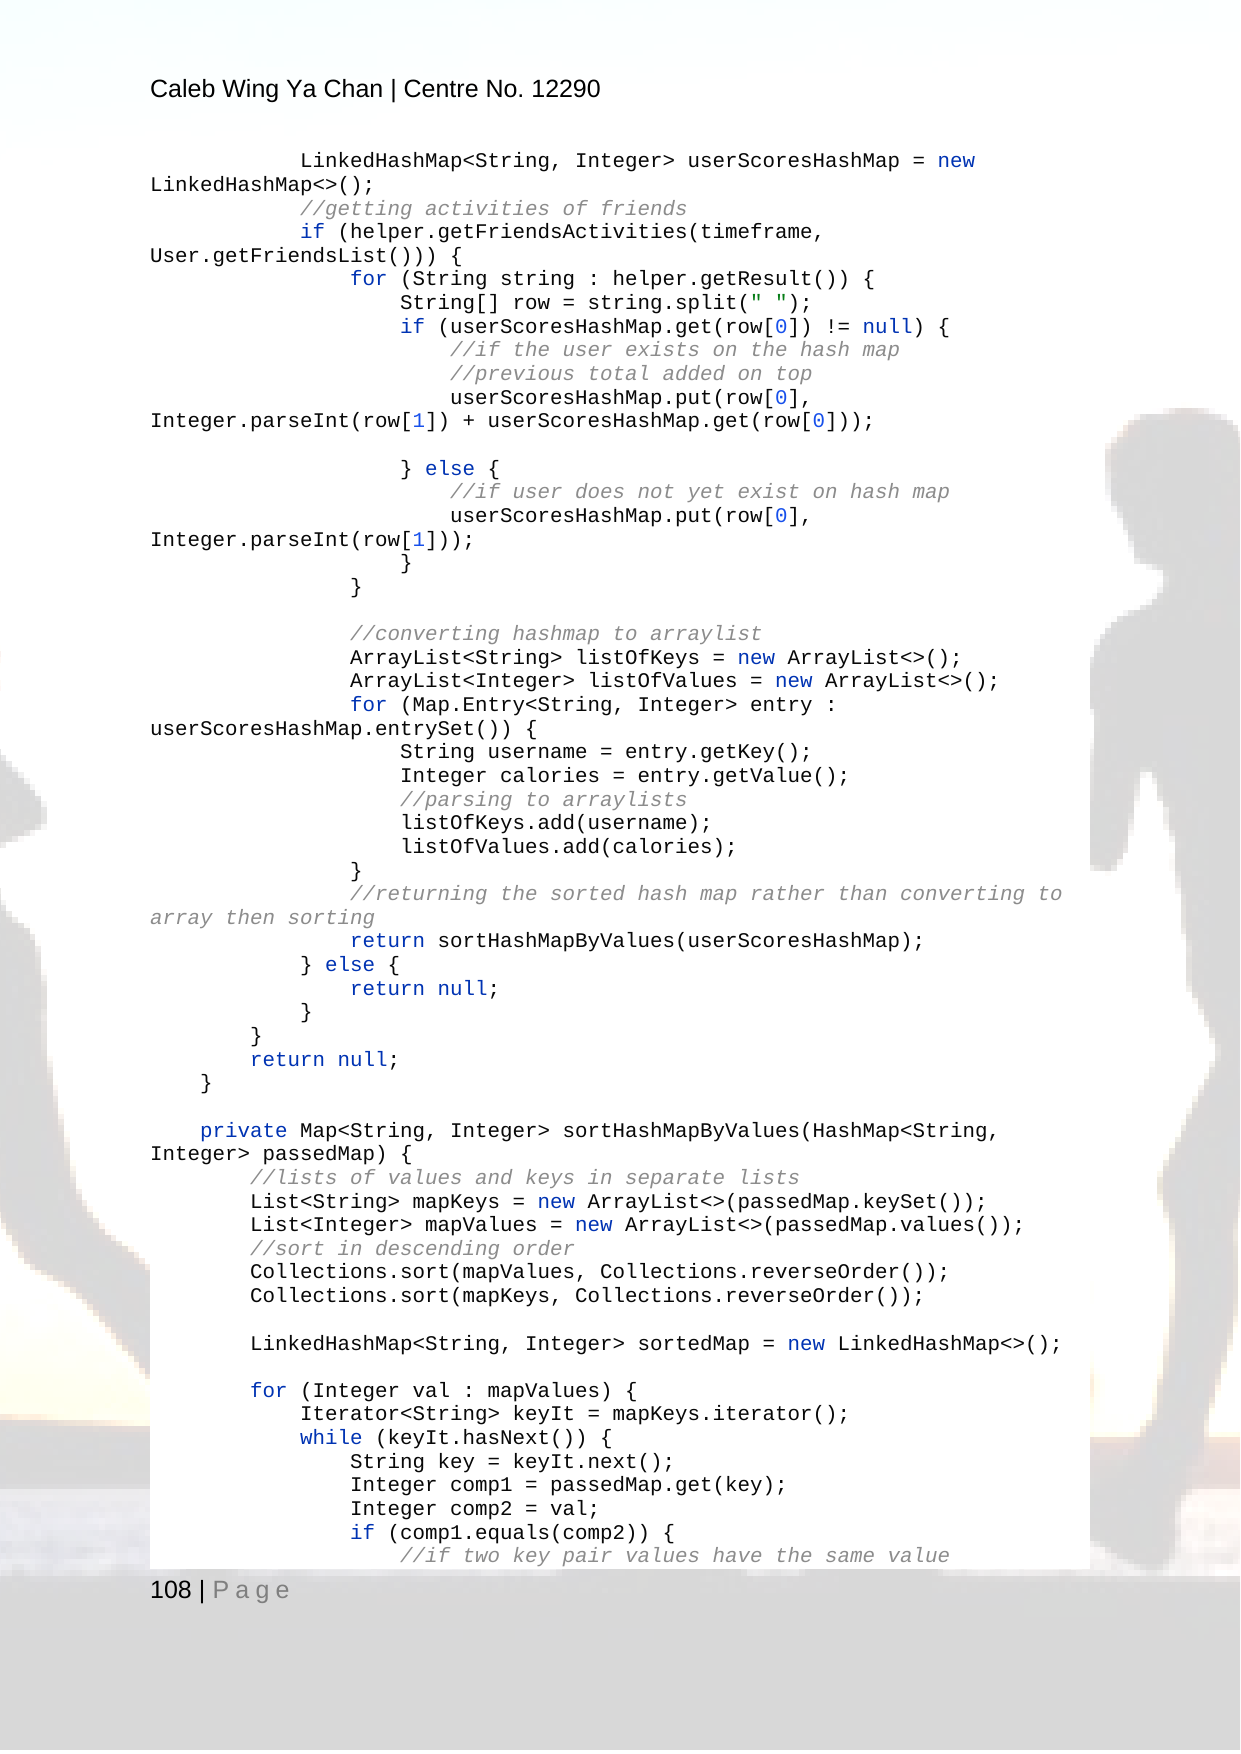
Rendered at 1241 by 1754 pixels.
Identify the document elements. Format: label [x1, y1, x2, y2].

text [150, 150, 1090, 1569]
